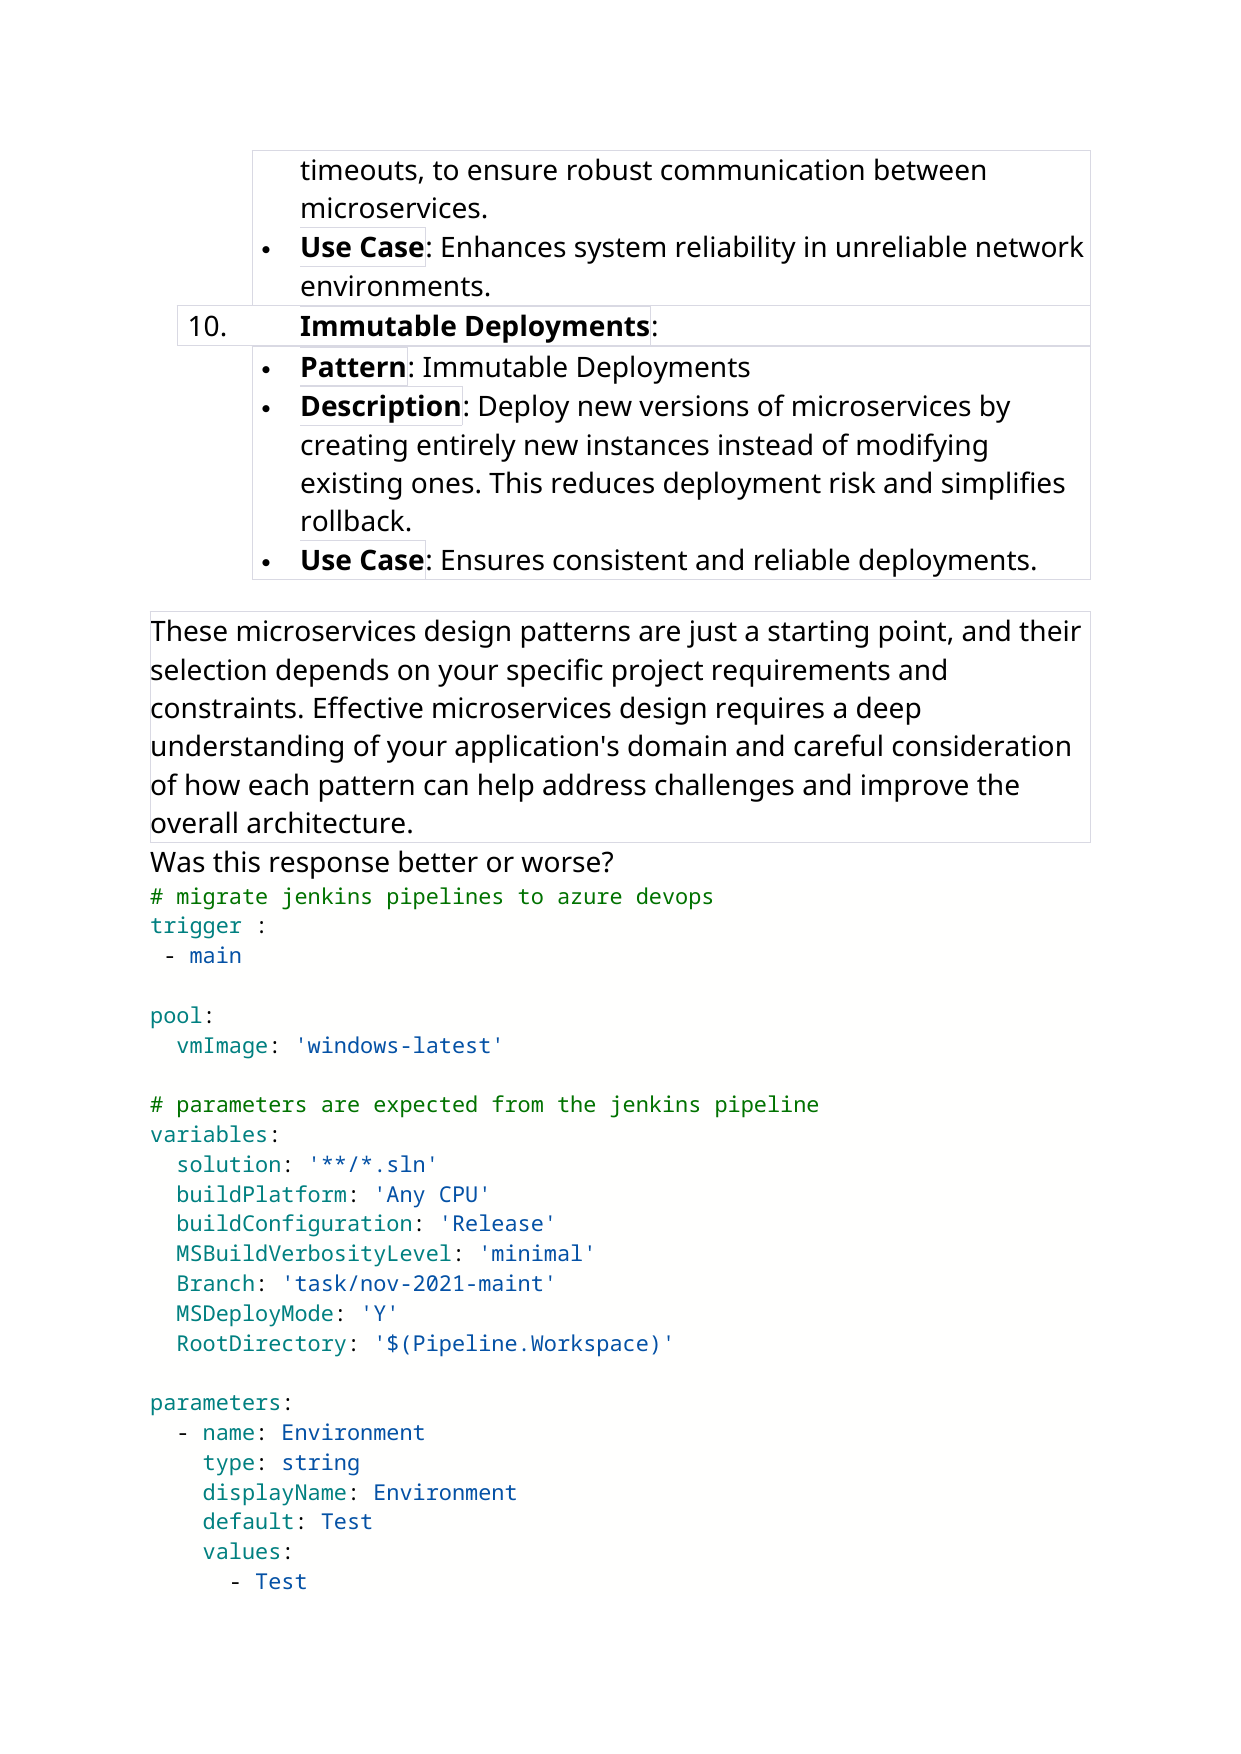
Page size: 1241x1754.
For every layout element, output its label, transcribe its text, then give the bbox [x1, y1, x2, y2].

text pool: [150, 1000, 1090, 1029]
text - main [150, 940, 1090, 970]
text MSBuildVerbosityLevel: 'minimal' [150, 1238, 1090, 1268]
text MSDeployMode: 'Y' [150, 1298, 1090, 1327]
text variables: [150, 1119, 1090, 1149]
text Was this response better or worse? [150, 843, 1090, 881]
list Use Case: Ensures consistent and reliable deployments. [253, 539, 1090, 579]
list Immutable Deployments: [178, 306, 650, 345]
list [253, 151, 1090, 227]
text Branch: 'task/nov-2021-maint' [150, 1268, 1090, 1298]
text These microservices design patterns are just a starting point, and their selection depends on your specific project requirements and constraints. Effective microservices design requires a deep understanding of your application's domain and careful consideration of how each pattern can help address challenges and improve the overall architecture. [151, 612, 1090, 842]
list Pattern: Immutable Deployments [253, 347, 407, 385]
text default: Test [150, 1506, 1090, 1536]
text trigger : [150, 910, 1090, 940]
text displayName: Environment [150, 1476, 1090, 1506]
text - Test [150, 1566, 1090, 1596]
text buildPlatform: 'Any CPU' [150, 1178, 1090, 1208]
text RootDirectory: '$(Pipeline.Workspace)' [150, 1327, 1090, 1357]
text - name: Environment [150, 1417, 1090, 1447]
text parameters: [150, 1387, 1090, 1417]
text type: string [150, 1447, 1090, 1476]
text # parameters are expected from the jenkins pipeline [150, 1089, 1090, 1119]
list Use Case: Enhances system reliability in unreliable network environments. [253, 227, 1090, 305]
list Immutable Deployments: [651, 306, 1090, 345]
text values: [150, 1536, 1090, 1566]
text vmImage: 'windows-latest' [150, 1029, 1090, 1059]
list Pattern: Immutable Deployments [408, 347, 1090, 385]
text buildConfiguration: 'Release' [150, 1208, 1090, 1238]
list Description: Deploy new versions of microservices by creating entirely new instances instead of modifying existing ones. This reduces deployment risk and simplifies rollback. [253, 385, 1090, 539]
text solution: '**/*.sln' [150, 1149, 1090, 1178]
text # migrate jenkins pipelines to azure devops [150, 881, 1090, 910]
